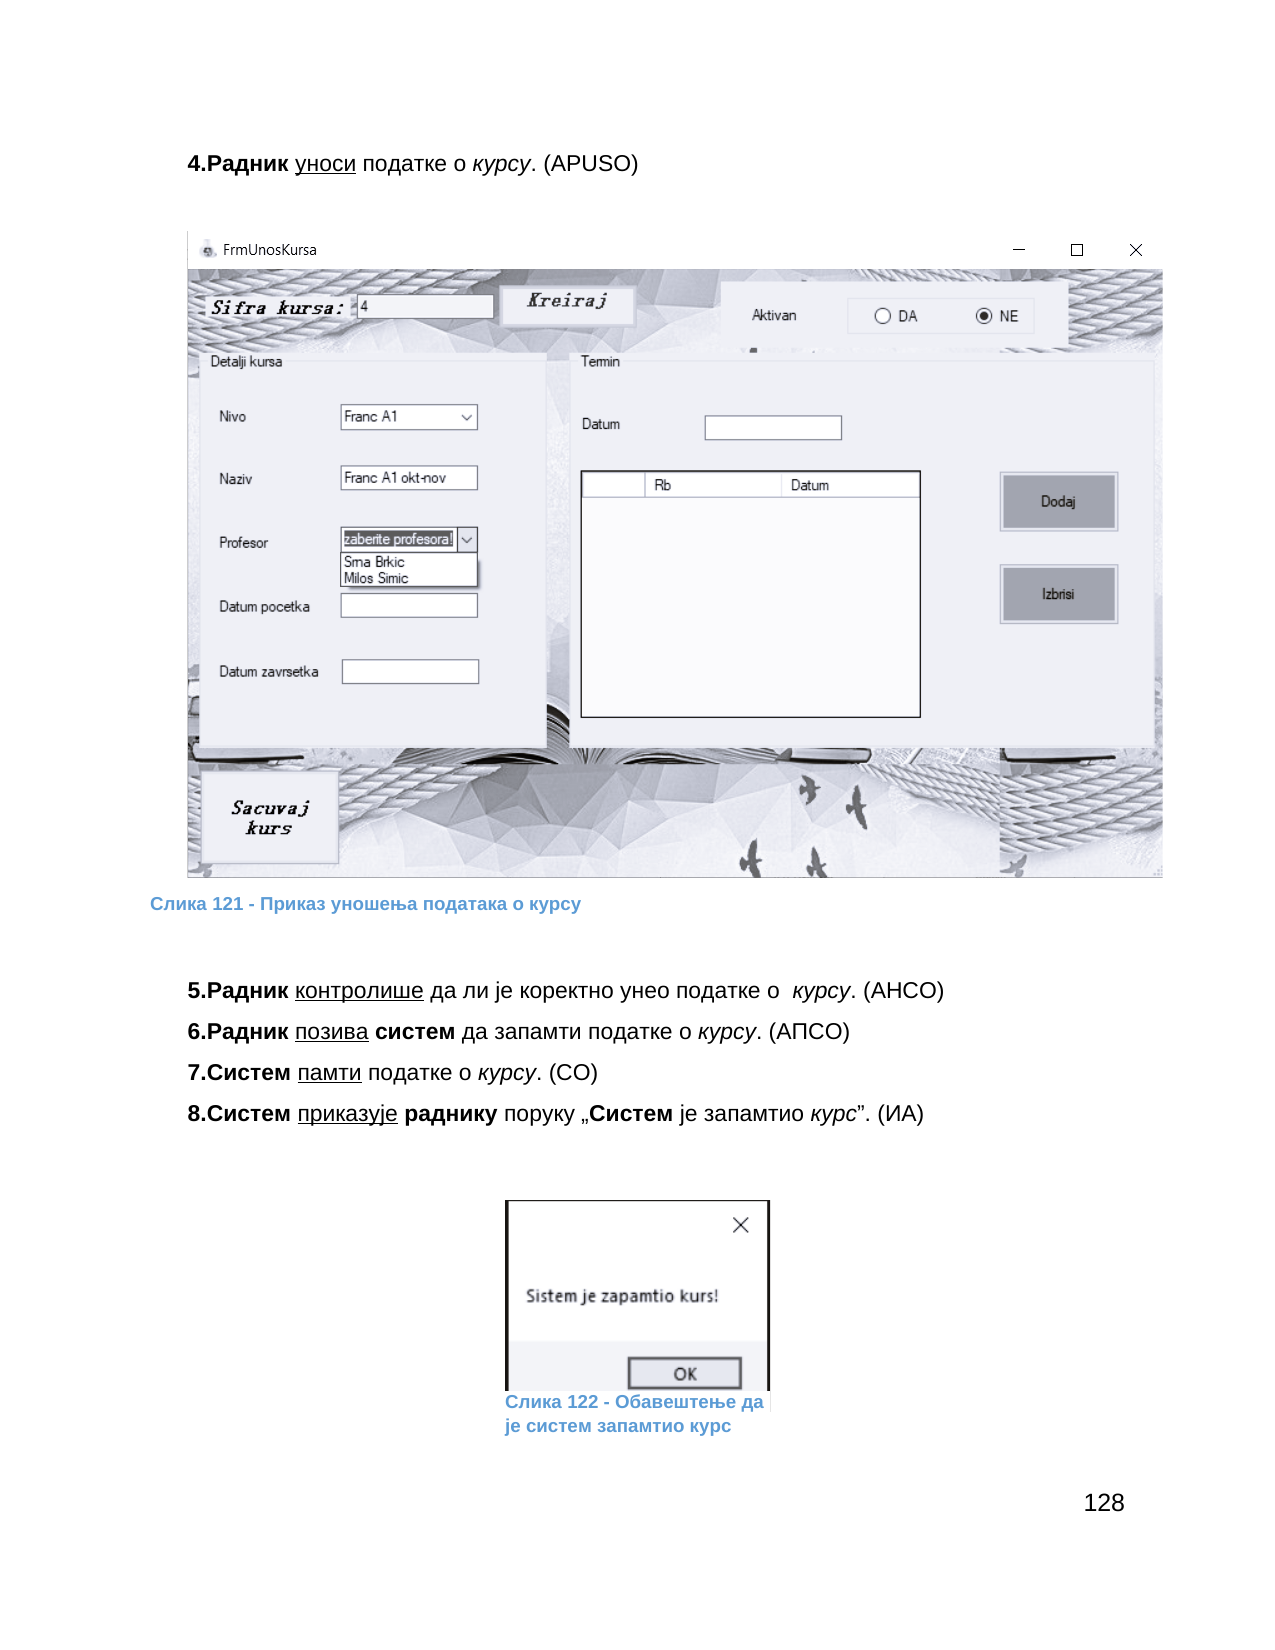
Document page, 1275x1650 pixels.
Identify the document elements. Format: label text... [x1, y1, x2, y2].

picture [187, 231, 1163, 878]
text Слика 121 - Приказ уношења података о курсу [150, 892, 1125, 914]
text 6.Радник позива систем да запамти податке о курсу. (AПСO) [187, 1018, 1125, 1045]
text 8.Систем приказује раднику поруку „Систем је запамтио курс”. (ИA) [187, 1100, 1125, 1127]
text 7.Систем памти податке о курсу. (СO) [187, 1059, 1125, 1086]
text 4.Радник уноси податке о курсу. (APUSO) [187, 150, 1125, 176]
picture [505, 1200, 771, 1391]
text 5.Радник контролише да ли је коректно унео податке о курсу. (AНСO) [187, 977, 1125, 1004]
